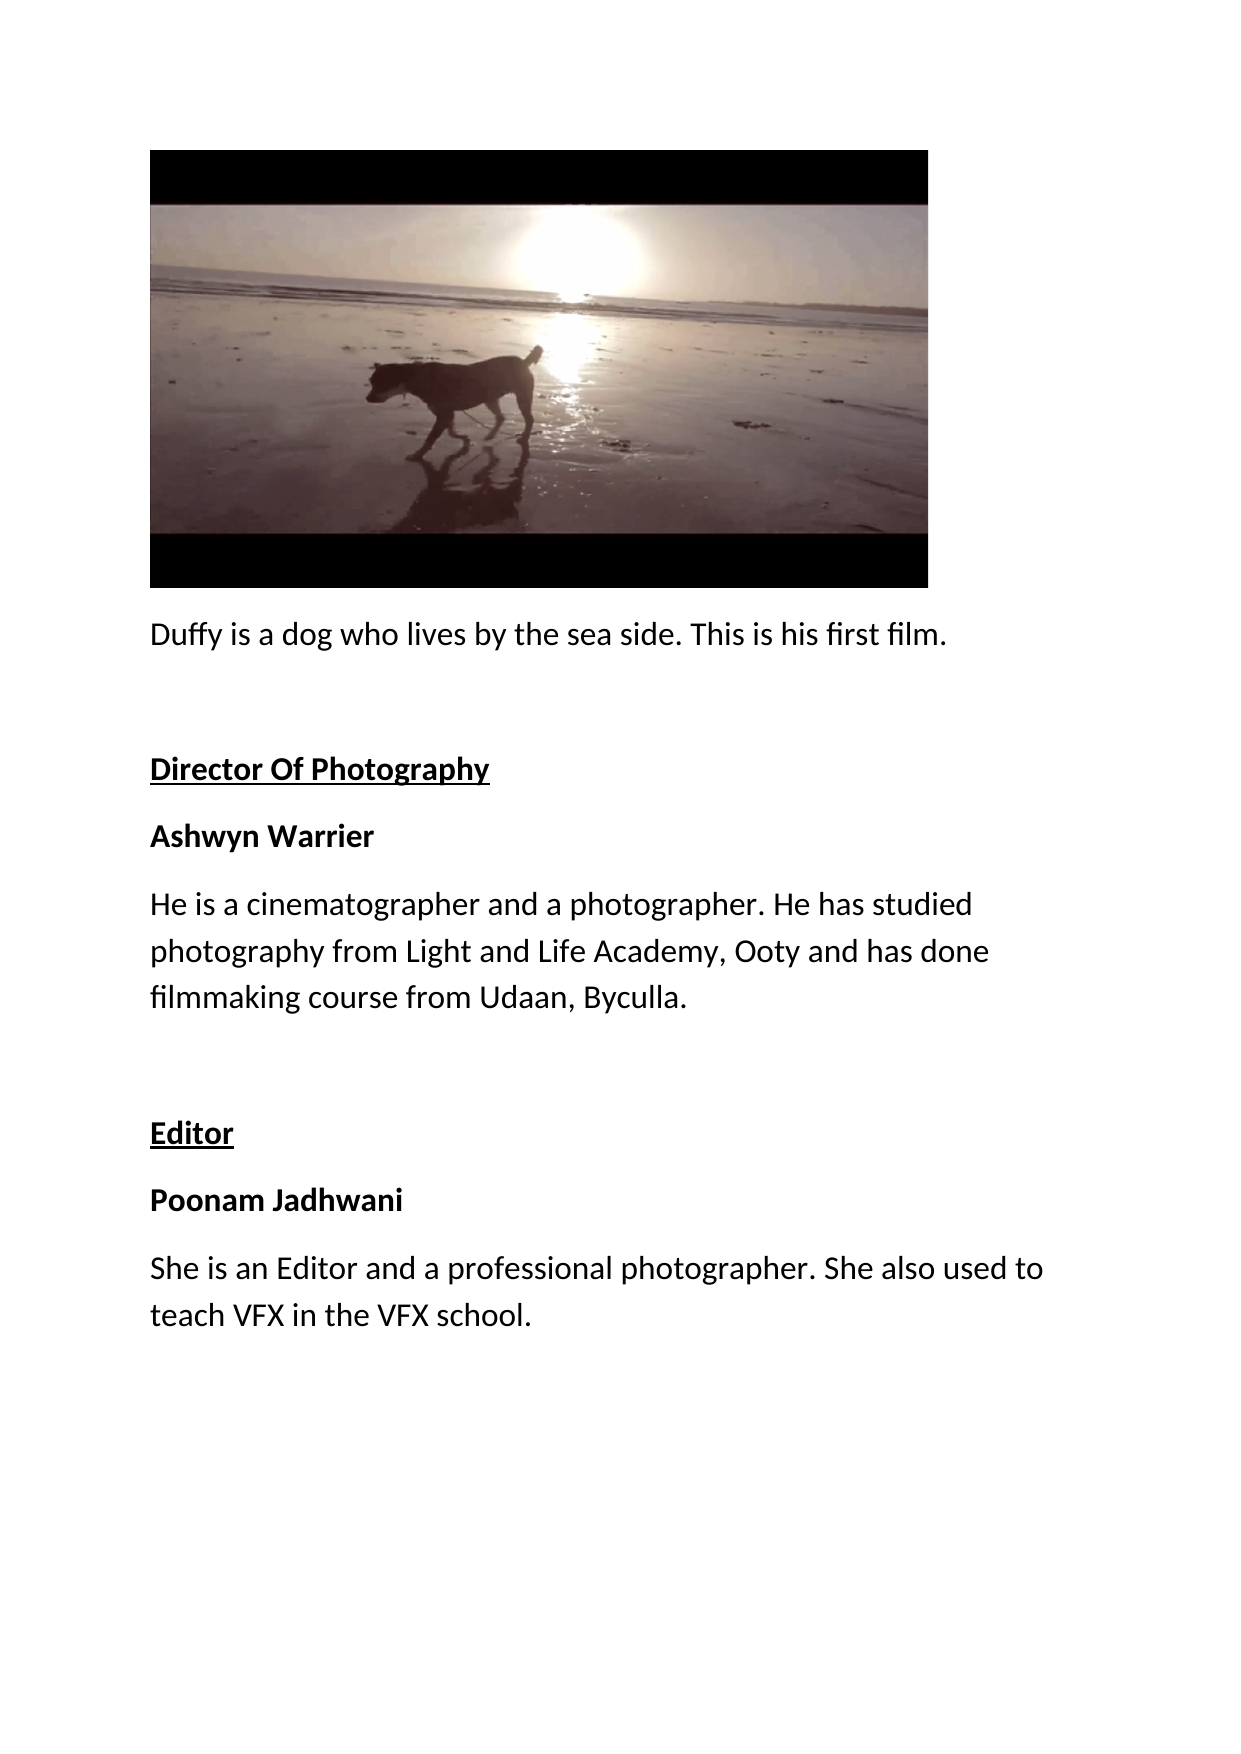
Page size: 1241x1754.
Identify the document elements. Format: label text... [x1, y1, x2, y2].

text Poonam Jadhwani [150, 1179, 1090, 1220]
text Director Of Photography [150, 748, 1090, 788]
text Editor [150, 1112, 1090, 1152]
text Duffy is a dog who lives by the sea side. This is his first film. [150, 612, 1090, 653]
picture [150, 150, 929, 588]
text He is a cinematographer and a photographer. He has studied photography from Light and Life Academy, Ooty and has done filmmaking course from Udaan, Byculla. [150, 883, 1090, 1017]
text She is an Editor and a professional photographer. She also used to teach VFX in the VFX school. [150, 1247, 1090, 1334]
text Ashwyn Warrier [150, 815, 1090, 856]
